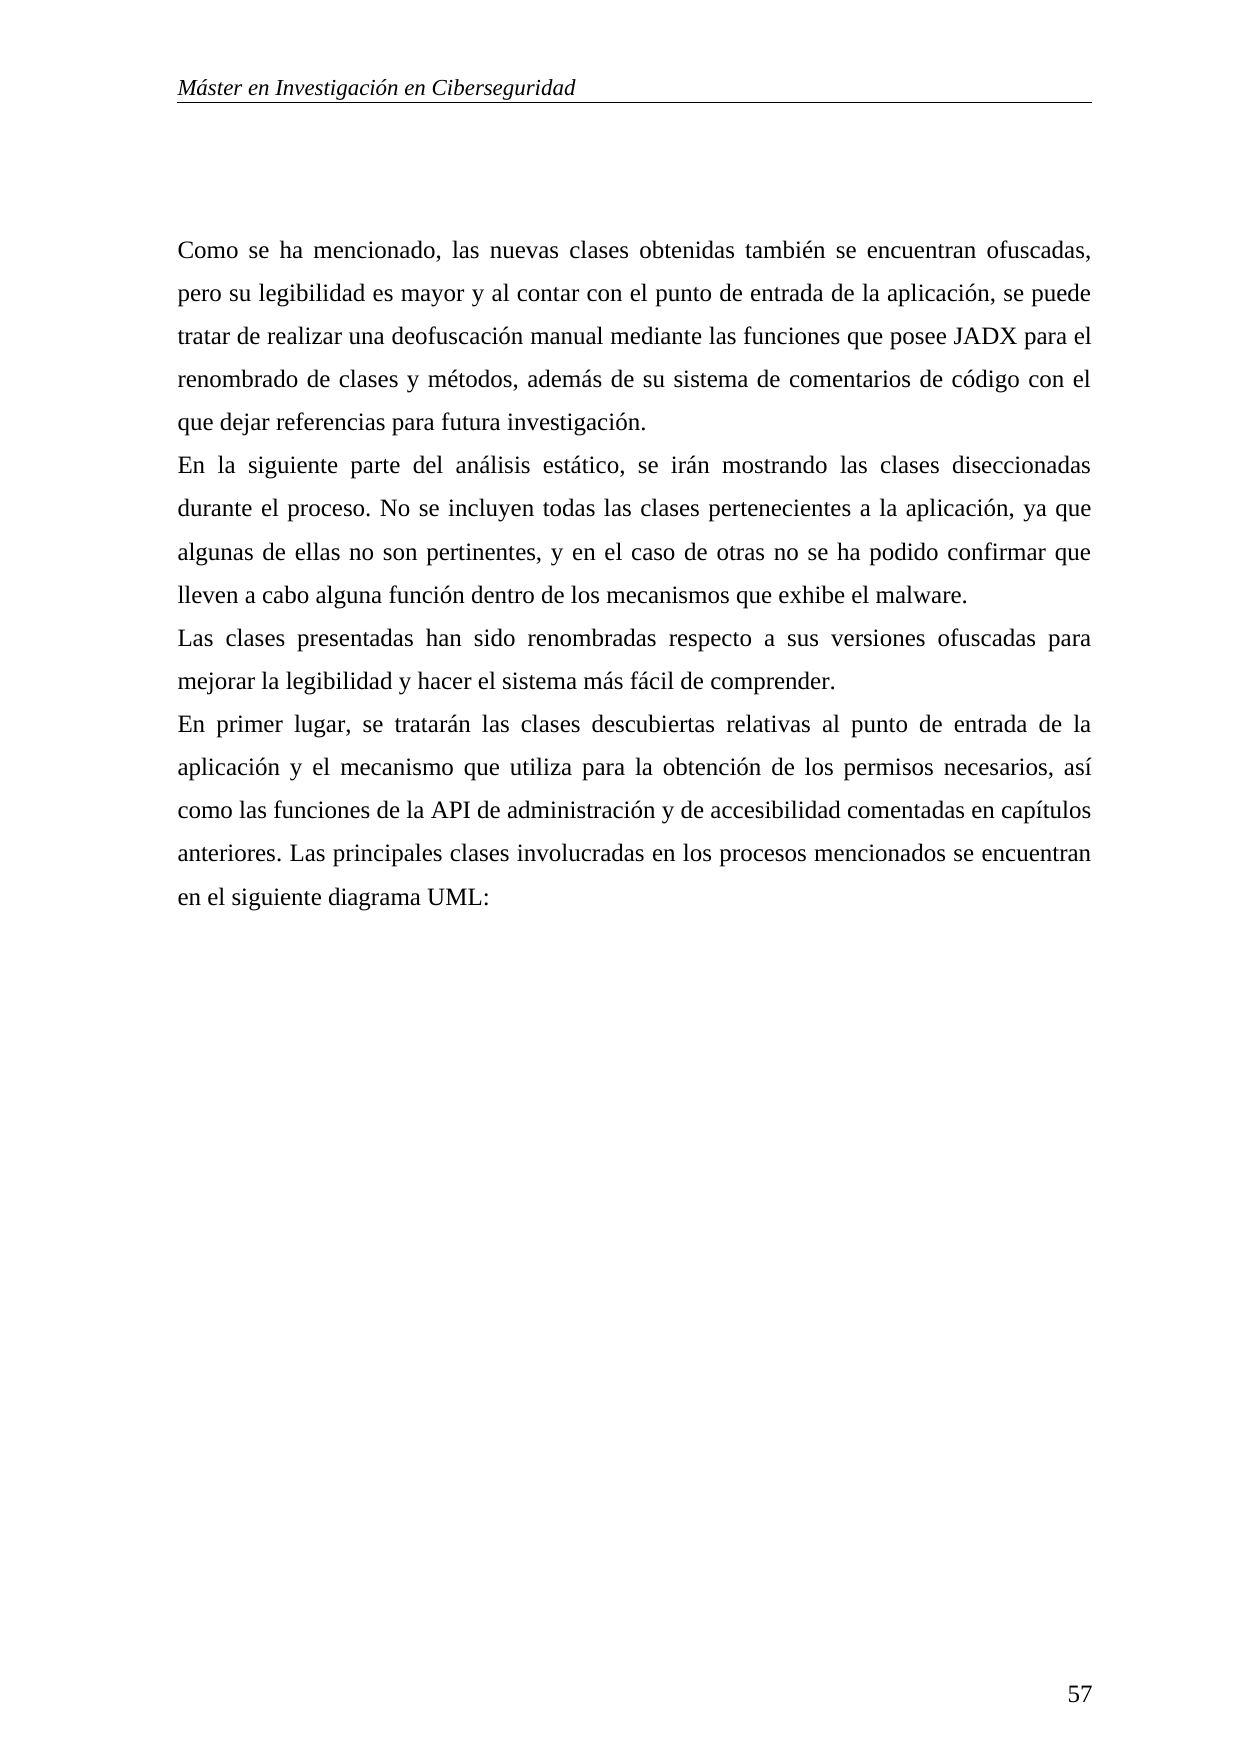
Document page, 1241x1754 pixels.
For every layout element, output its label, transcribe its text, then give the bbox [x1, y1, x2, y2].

text En primer lugar, se tratarán las clases descubiertas relativas al punto de entrada de la aplicación y el mecanismo que utiliza para la obtención de los permisos necesarios, así como las funciones de la API de administración y de accesibilidad comentadas en capítulos anteriores. Las principales clases involucradas en los procesos mencionados se encuentran en el siguiente diagrama UML: [177, 709, 1092, 910]
text Como se ha mencionado, las nuevas clases obtenidas también se encuentran ofuscadas, pero su legibilidad es mayor y al contar con el punto de entrada de la aplicación, se puede tratar de realizar una deofuscación manual mediante las funciones que posee JADX para el renombrado de clases y métodos, además de su sistema de comentarios de código con el que dejar referencias para futura investigación. [177, 235, 1092, 436]
text En la siguiente parte del análisis estático, se irán mostrando las clases diseccionadas durante el proceso. No se incluyen todas las clases pertenecientes a la aplicación, ya que algunas de ellas no son pertinentes, y en el caso de otras no se ha podido confirmar que lleven a cabo alguna función dentro de los mecanismos que exhibe el malware. [177, 450, 1092, 608]
text Las clases presentadas han sido renombradas respecto a sus versiones ofuscadas para mejorar la legibilidad y hacer el sistema más fácil de comprender. [177, 623, 1092, 695]
